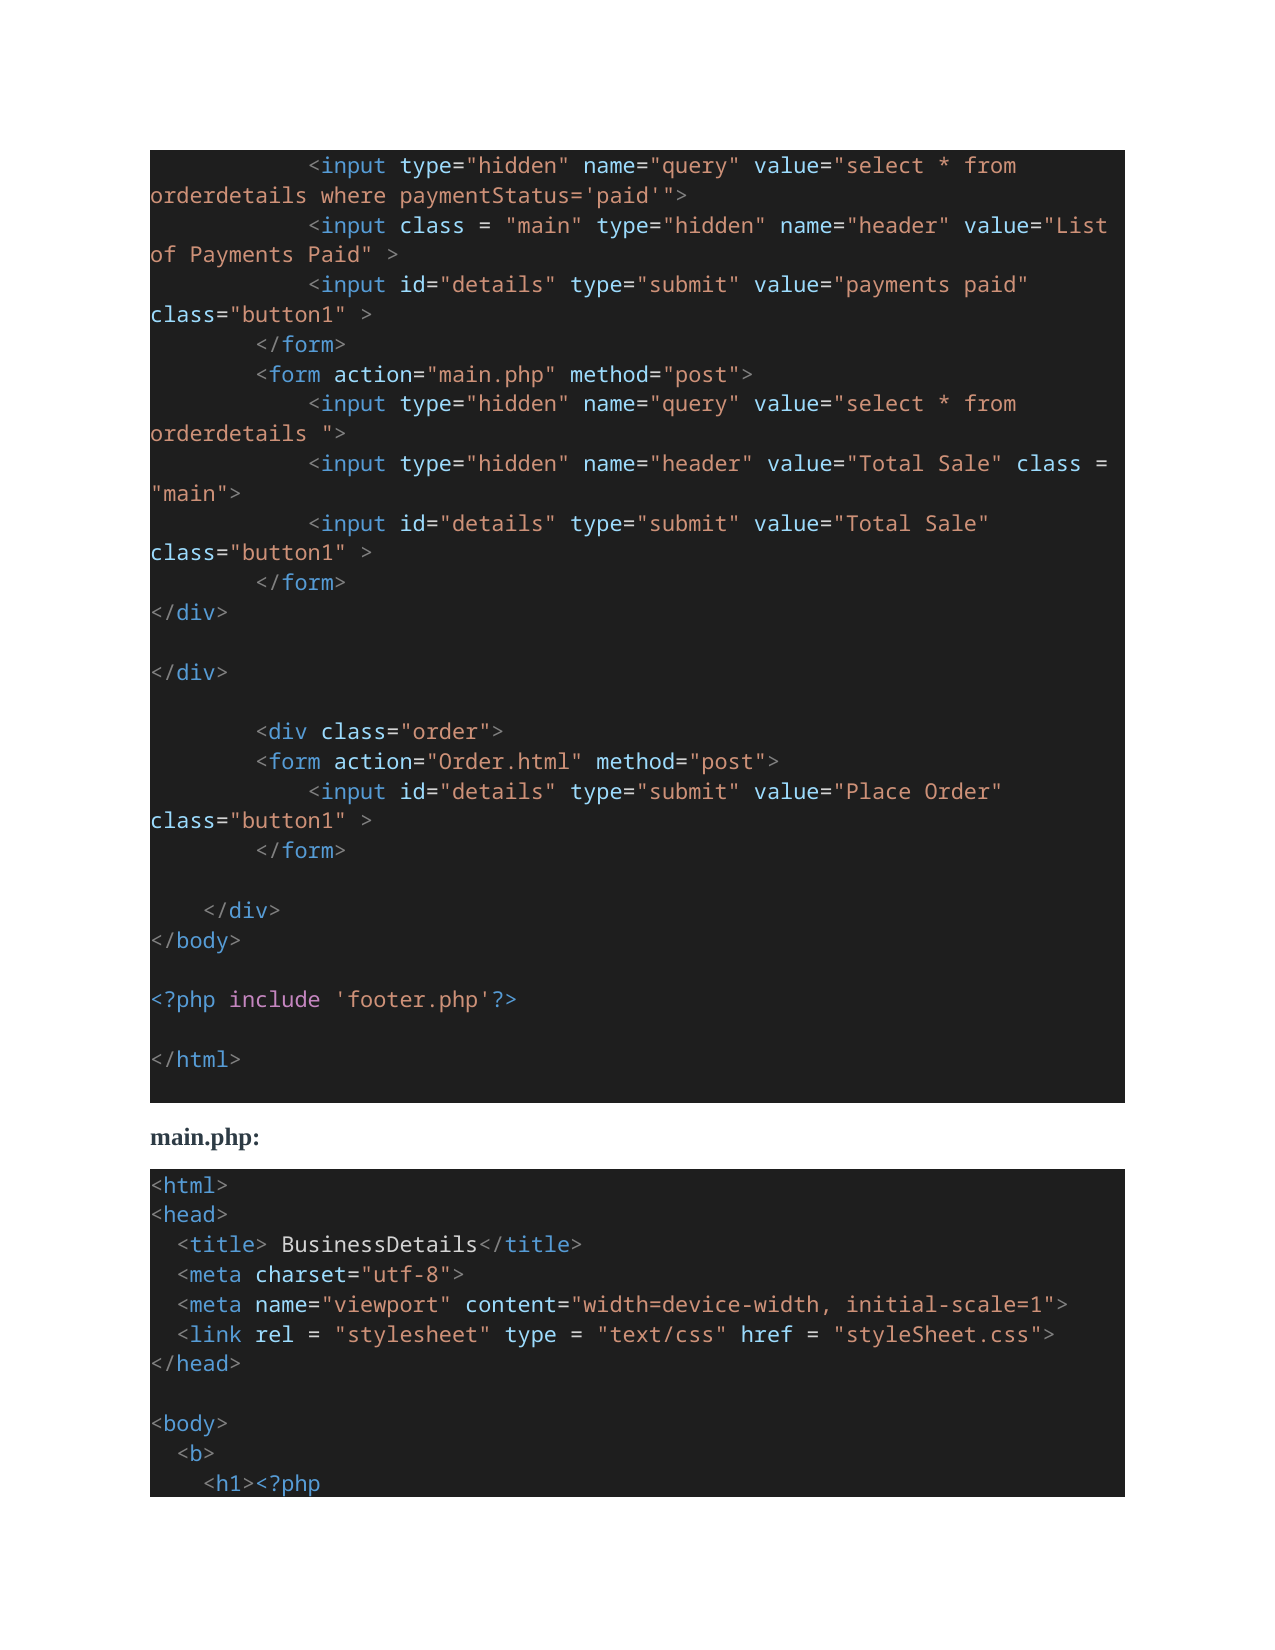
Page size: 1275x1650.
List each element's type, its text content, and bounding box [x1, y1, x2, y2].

text <input id="details" type="submit" value="Place Order" class="button1" > [150, 776, 1125, 835]
text </form> [150, 329, 1125, 358]
text <div class="order"> [150, 716, 1125, 746]
text <body> [150, 1408, 1125, 1438]
text <html> [150, 1169, 1125, 1199]
text </body> [150, 924, 1125, 954]
text <b> [150, 1438, 1125, 1467]
text <input class = "main" type="hidden" name="header" value="List of Payments Paid" > [150, 209, 1125, 269]
text <input id="details" type="submit" value="Total Sale" class="button1" > [150, 507, 1125, 567]
text <meta charset="utf-8"> [150, 1259, 1125, 1289]
text <form action="Order.html" method="post"> [150, 746, 1125, 776]
text <form action="main.php" method="post"> [150, 358, 1125, 388]
text <input type="hidden" name="query" value="select * from orderdetails "> [150, 388, 1125, 448]
text </div> [150, 895, 1125, 924]
text <input type="hidden" name="query" value="select * from orderdetails where paymentStatus='paid'"> [150, 150, 1125, 209]
text </form> [150, 567, 1125, 597]
text <link rel = "stylesheet" type = "text/css" href = "styleSheet.css"> [150, 1318, 1125, 1348]
text </html> [150, 1044, 1125, 1073]
text <?php include 'footer.php'?> [150, 984, 1125, 1014]
text <head> [150, 1199, 1125, 1229]
text </div> [150, 656, 1125, 686]
text <input id="details" type="submit" value="payments paid" class="button1" > [150, 269, 1125, 329]
text <h1><?php [150, 1467, 1125, 1497]
text </div> [150, 597, 1125, 627]
text </head> [150, 1348, 1125, 1378]
text main.php: [150, 1122, 1125, 1151]
text <input type="hidden" name="header" value="Total Sale" class = "main"> [150, 448, 1125, 507]
text </form> [150, 835, 1125, 865]
text <meta name="viewport" content="width=device-width, initial-scale=1"> [150, 1289, 1125, 1318]
text <title> BusinessDetails</title> [150, 1229, 1125, 1259]
